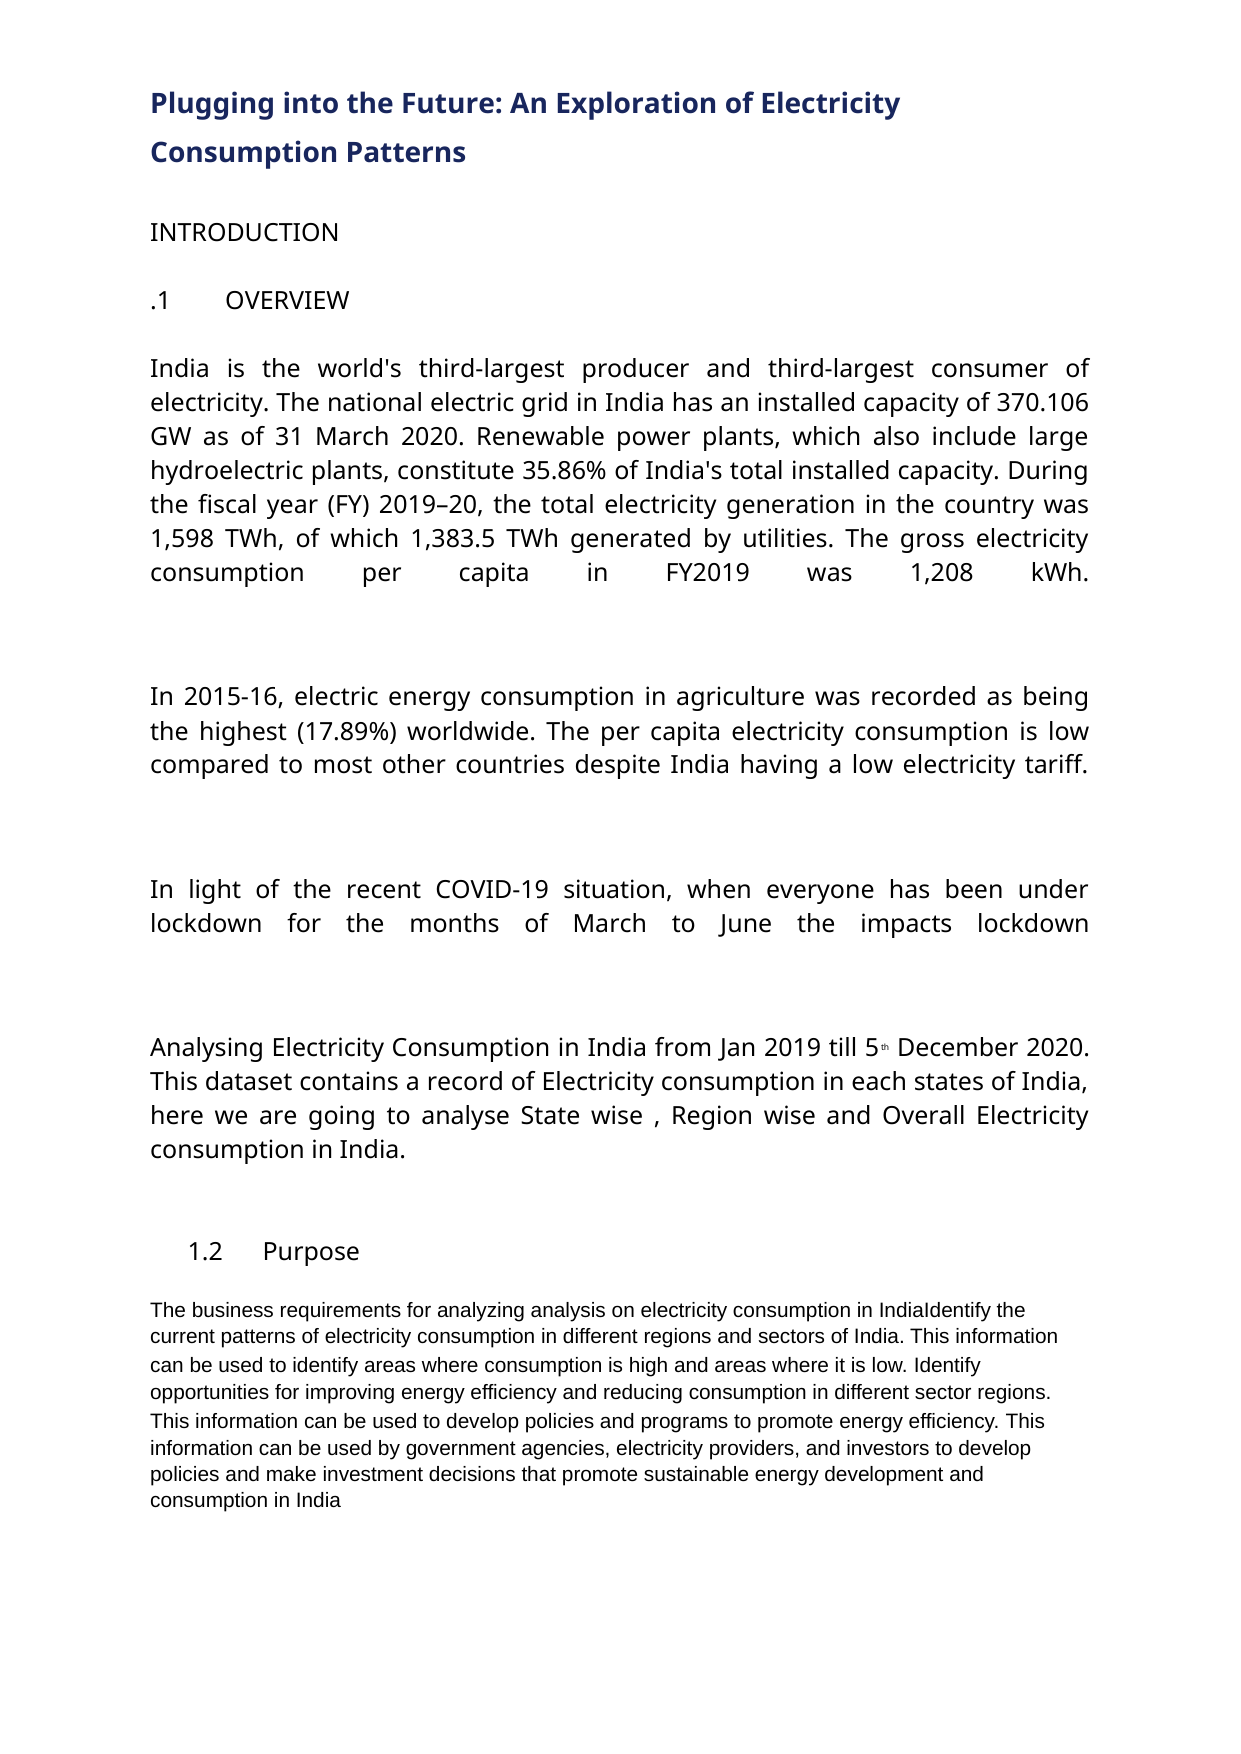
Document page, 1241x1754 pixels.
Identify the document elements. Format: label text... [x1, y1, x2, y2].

text India is the world's third-largest producer and third-largest consumer of electricity. The national electric grid in India has an installed capacity of 370.106 GW as of 31 March 2020. Renewable power plants, which also include large hydroelectric plants, constitute 35.86% of India's total installed capacity. During the fiscal year (FY) 2019–20, the total electricity generation in the country was 1,598 TWh, of which 1,383.5 TWh generated by utilities. The gross electricity consumption per capita in FY2019 was 1,208 kWh. [150, 351, 1090, 617]
text The business requirements for analyzing analysis on electricity consumption in IndiaIdentify the current patterns of electricity consumption in different regions and sectors of India. This information can be used to identify areas where consumption is high and areas where it is low. Identify opportunities for improving energy efficiency and reducing consumption in different sector regions. This information can be used to develop policies and programs to promote energy efficiency. This information can be used by government agencies, electricity providers, and investors to develop policies and make investment decisions that promote sustainable energy development and consumption in India [150, 1298, 1090, 1511]
text Analysing Electricity Consumption in India from Jan 2019 till 5th December 2020. This dataset contains a record of Electricity consumption in each states of India, here we are going to analyse State wise , Region wise and Overall Electricity consumption in India. [150, 1029, 1090, 1166]
list Purpose [187, 1234, 1090, 1268]
text In light of the recent COVID-19 situation, when everyone has been under lockdown for the months of March to June the impacts lockdown [150, 871, 1090, 967]
text INTRODUCTION [150, 214, 1090, 248]
text In 2015-16, electric energy consumption in agriculture was recorded as being the highest (17.89%) worldwide. The per capita electricity consumption is low compared to most other countries despite India having a low electricity tariff. [150, 679, 1090, 809]
list OVERVIEW [150, 282, 1090, 316]
